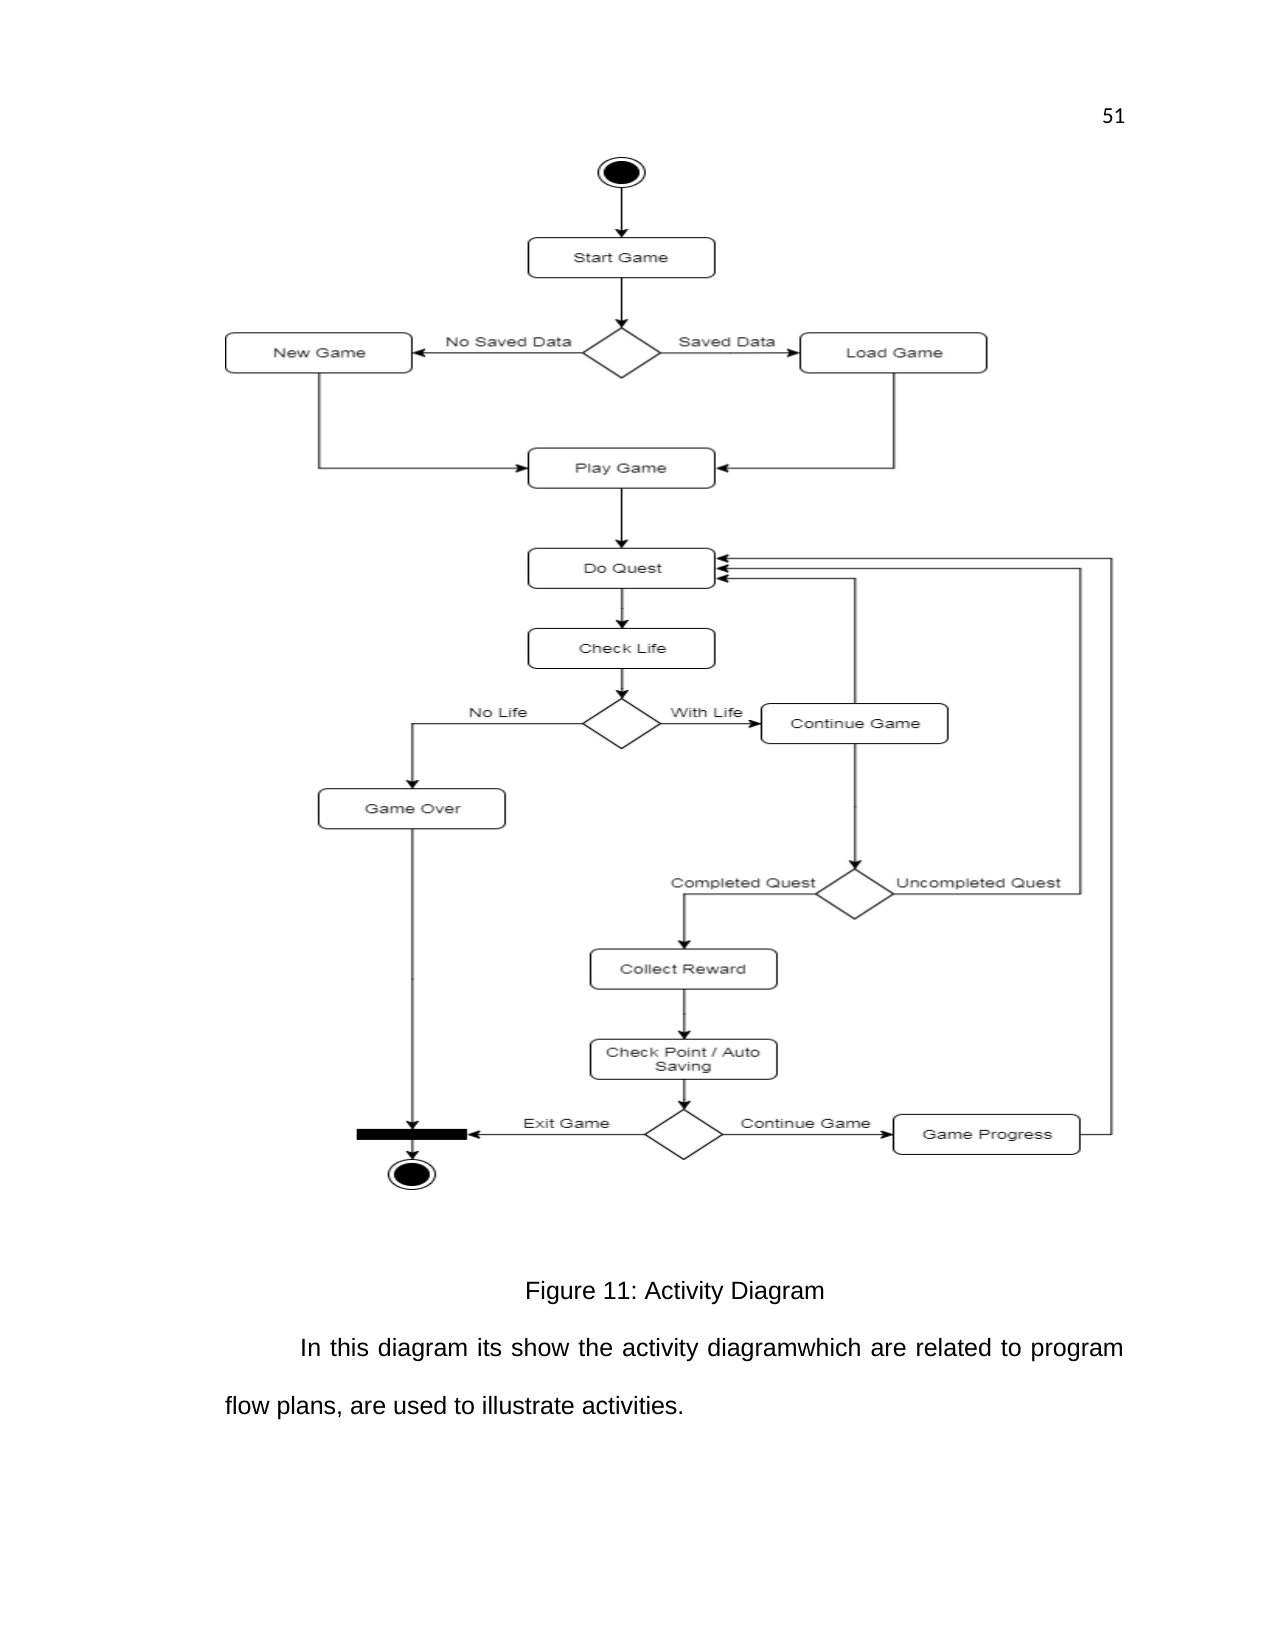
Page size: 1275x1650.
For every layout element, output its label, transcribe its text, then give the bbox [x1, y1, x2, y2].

text Figure 11: Activity Diagram [225, 1276, 1125, 1304]
text In this diagram its show the activity diagramwhich are related to program flow plans, are used to illustrate activities. [225, 1333, 1125, 1419]
picture [225, 157, 1125, 1191]
